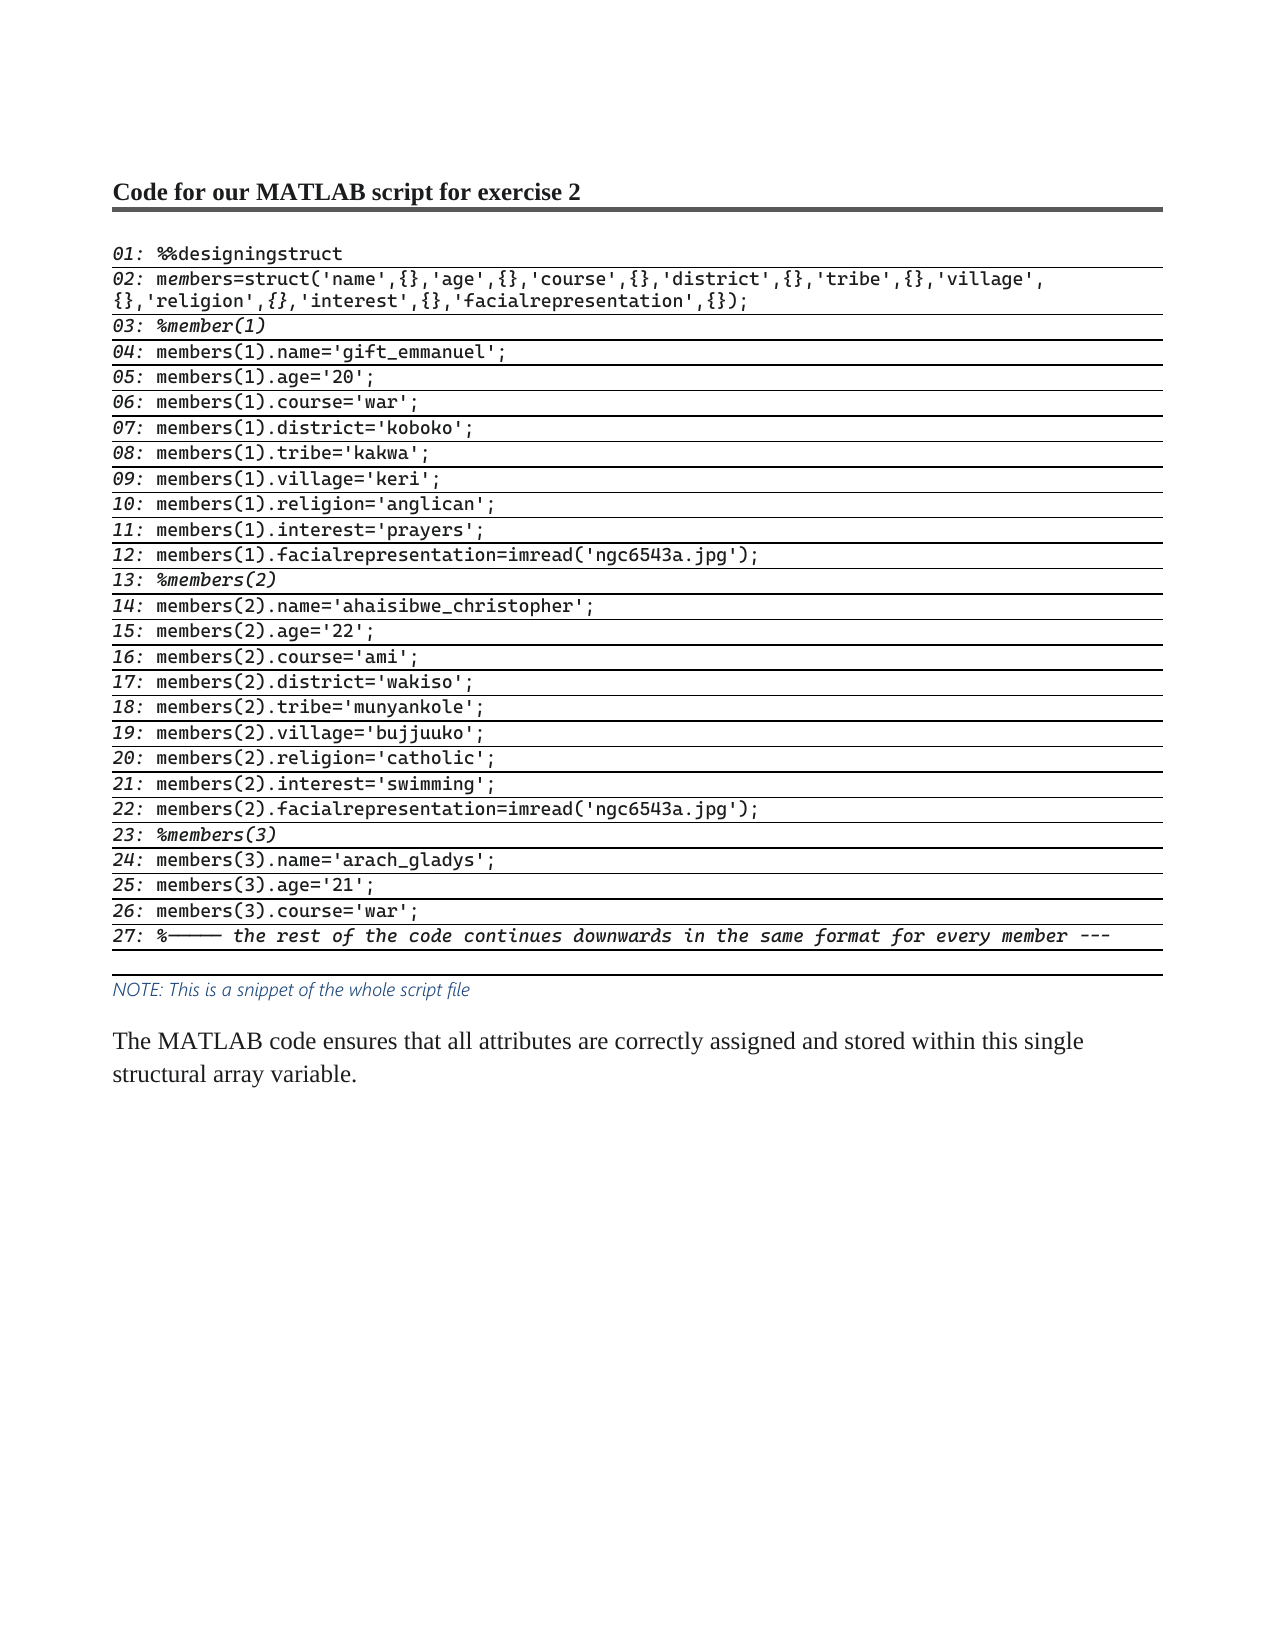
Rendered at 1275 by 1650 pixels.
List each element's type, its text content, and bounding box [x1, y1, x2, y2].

text 06: members(1).course='war'; [112, 391, 1163, 415]
text 16: members(2).course='ami'; [112, 646, 1163, 669]
text 15: members(2).age='22'; [112, 620, 1163, 644]
subtitle Code for our MATLAB script for exercise 2 [112, 177, 1163, 207]
text 09: members(1).village='keri'; [112, 468, 1163, 492]
text 26: members(3).course='war'; [112, 900, 1163, 924]
text 04: members(1).name='gift_emmanuel'; [112, 341, 1163, 364]
text 23: %members(3) [112, 823, 1163, 847]
text 21: members(2).interest='swimming'; [112, 773, 1163, 797]
text 19: members(2).village='bujjuuko'; [112, 722, 1163, 746]
text 10: members(1).religion='anglican'; [112, 493, 1163, 517]
text 05: members(1).age='20'; [112, 366, 1163, 390]
text 25: members(3).age='21'; [112, 874, 1163, 898]
text 12: members(1).facialrepresentation=imread('ngc6543a.jpg'); [112, 544, 1163, 568]
text 13: %members(2) [112, 569, 1163, 593]
text 27: %----- the rest of the code continues downwards in the same format for every member --- [112, 925, 1163, 949]
text 18: members(2).tribe='munyankole'; [112, 696, 1163, 720]
text 22: members(2).facialrepresentation=imread('ngc6543a.jpg'); [112, 798, 1163, 822]
text 08: members(1).tribe='kakwa'; [112, 442, 1163, 466]
text 01: %%designingstruct [112, 243, 1163, 267]
text 17: members(2).district='wakiso'; [112, 671, 1163, 695]
text 02: members=struct('name',{},'age',{},'course',{},'district',{},'tribe',{},'village',{},'religion',{},'interest',{},'facialrepresentation',{}); [112, 268, 1163, 314]
text 24: members(3).name='arach_gladys'; [112, 849, 1163, 873]
text The MATLAB code ensures that all attributes are correctly assigned and stored within this single structural array variable. [112, 1026, 1163, 1087]
text 03: %member(1) [112, 315, 1163, 339]
text 07: members(1).district='koboko'; [112, 417, 1163, 441]
text NOTE: This is a snippet of the whole script file [112, 976, 1163, 1001]
text 20: members(2).religion='catholic'; [112, 747, 1163, 771]
text 11: members(1).interest='prayers'; [112, 518, 1163, 542]
text 14: members(2).name='ahaisibwe_christopher'; [112, 595, 1163, 619]
